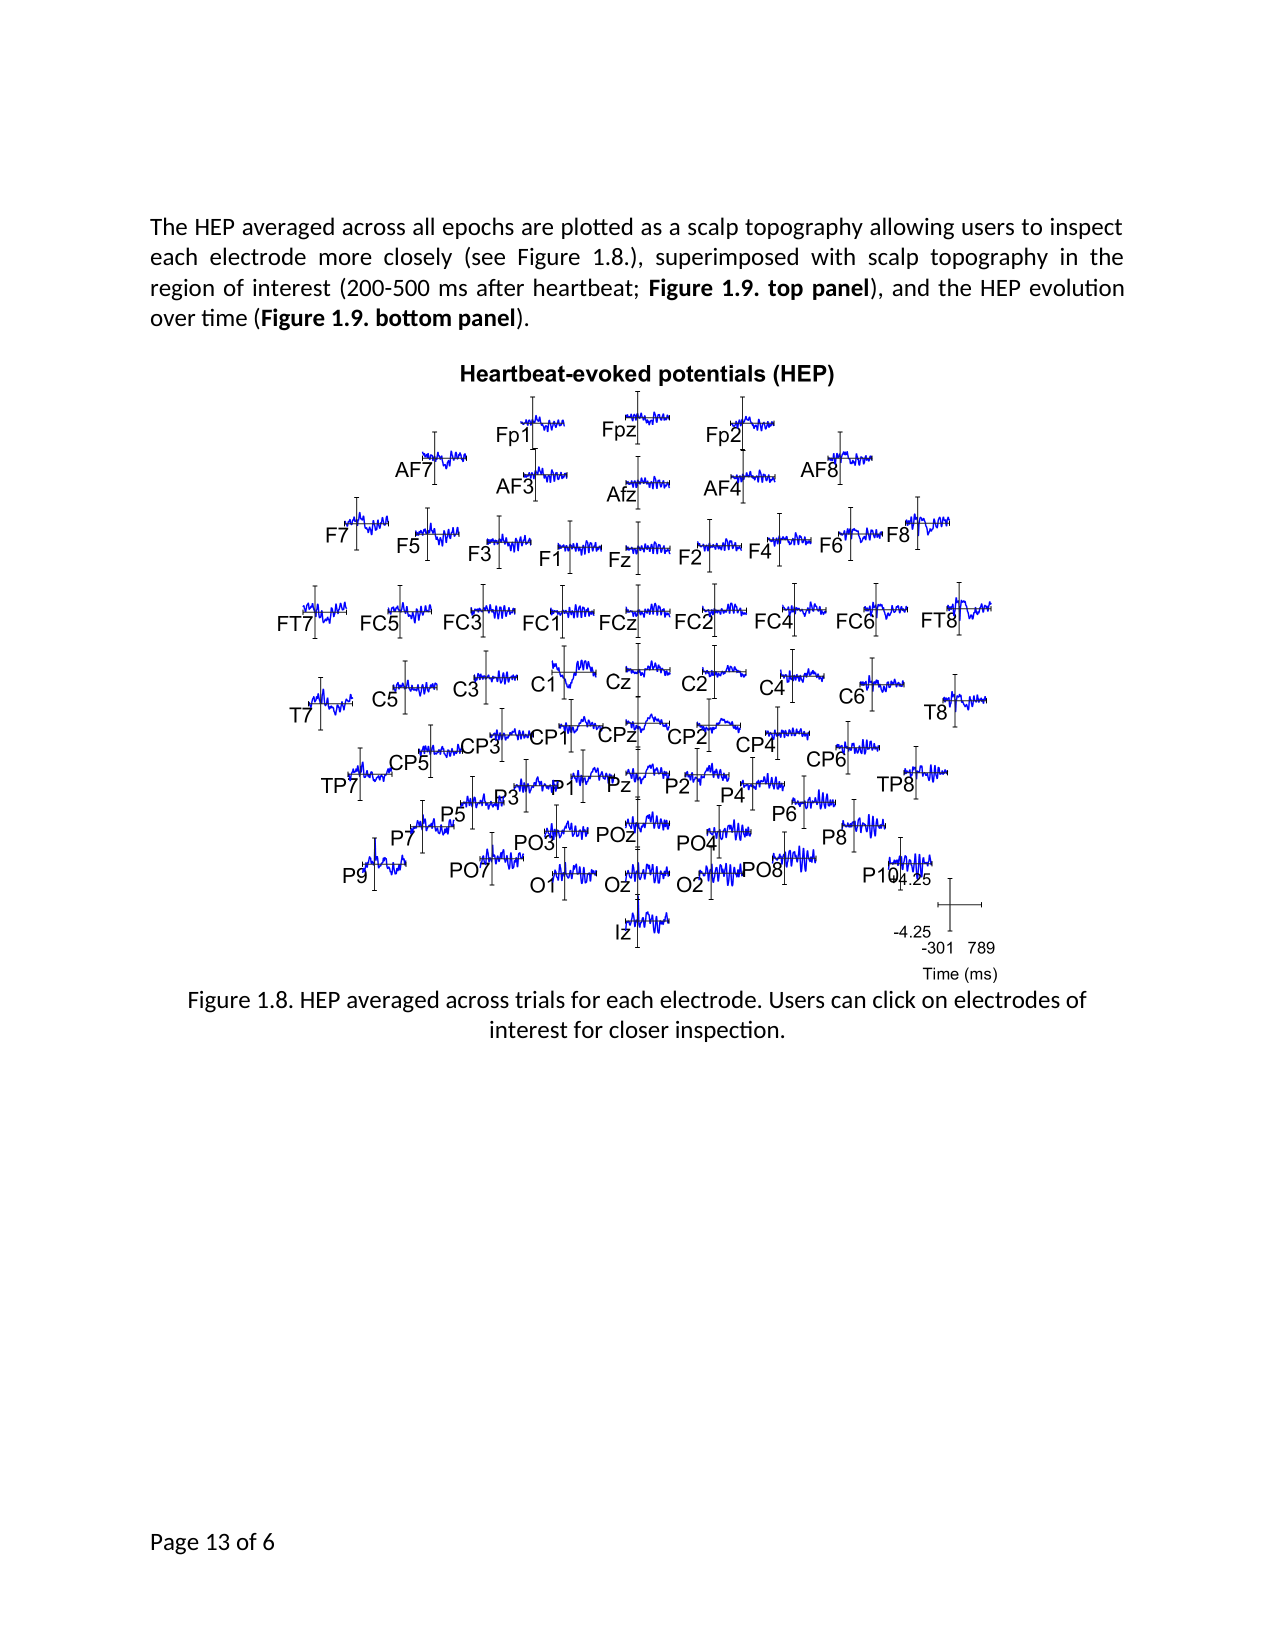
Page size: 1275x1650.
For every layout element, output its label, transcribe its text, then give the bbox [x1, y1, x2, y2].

text Figure 1.8. HEP averaged across trials for each electrode. Users can click on electrodes of interest for closer inspection. [150, 984, 1125, 1045]
picture [277, 363, 998, 984]
text The HEP averaged across all epochs are plotted as a scalp topography allowing users to inspect each electrode more closely (see Figure 1.8.), superimposed with scalp topography in the region of interest (200-500 ms after heartbeat; Figure 1.9. top panel), and the HEP evolution over time (Figure 1.9. bottom panel). [150, 211, 1125, 333]
